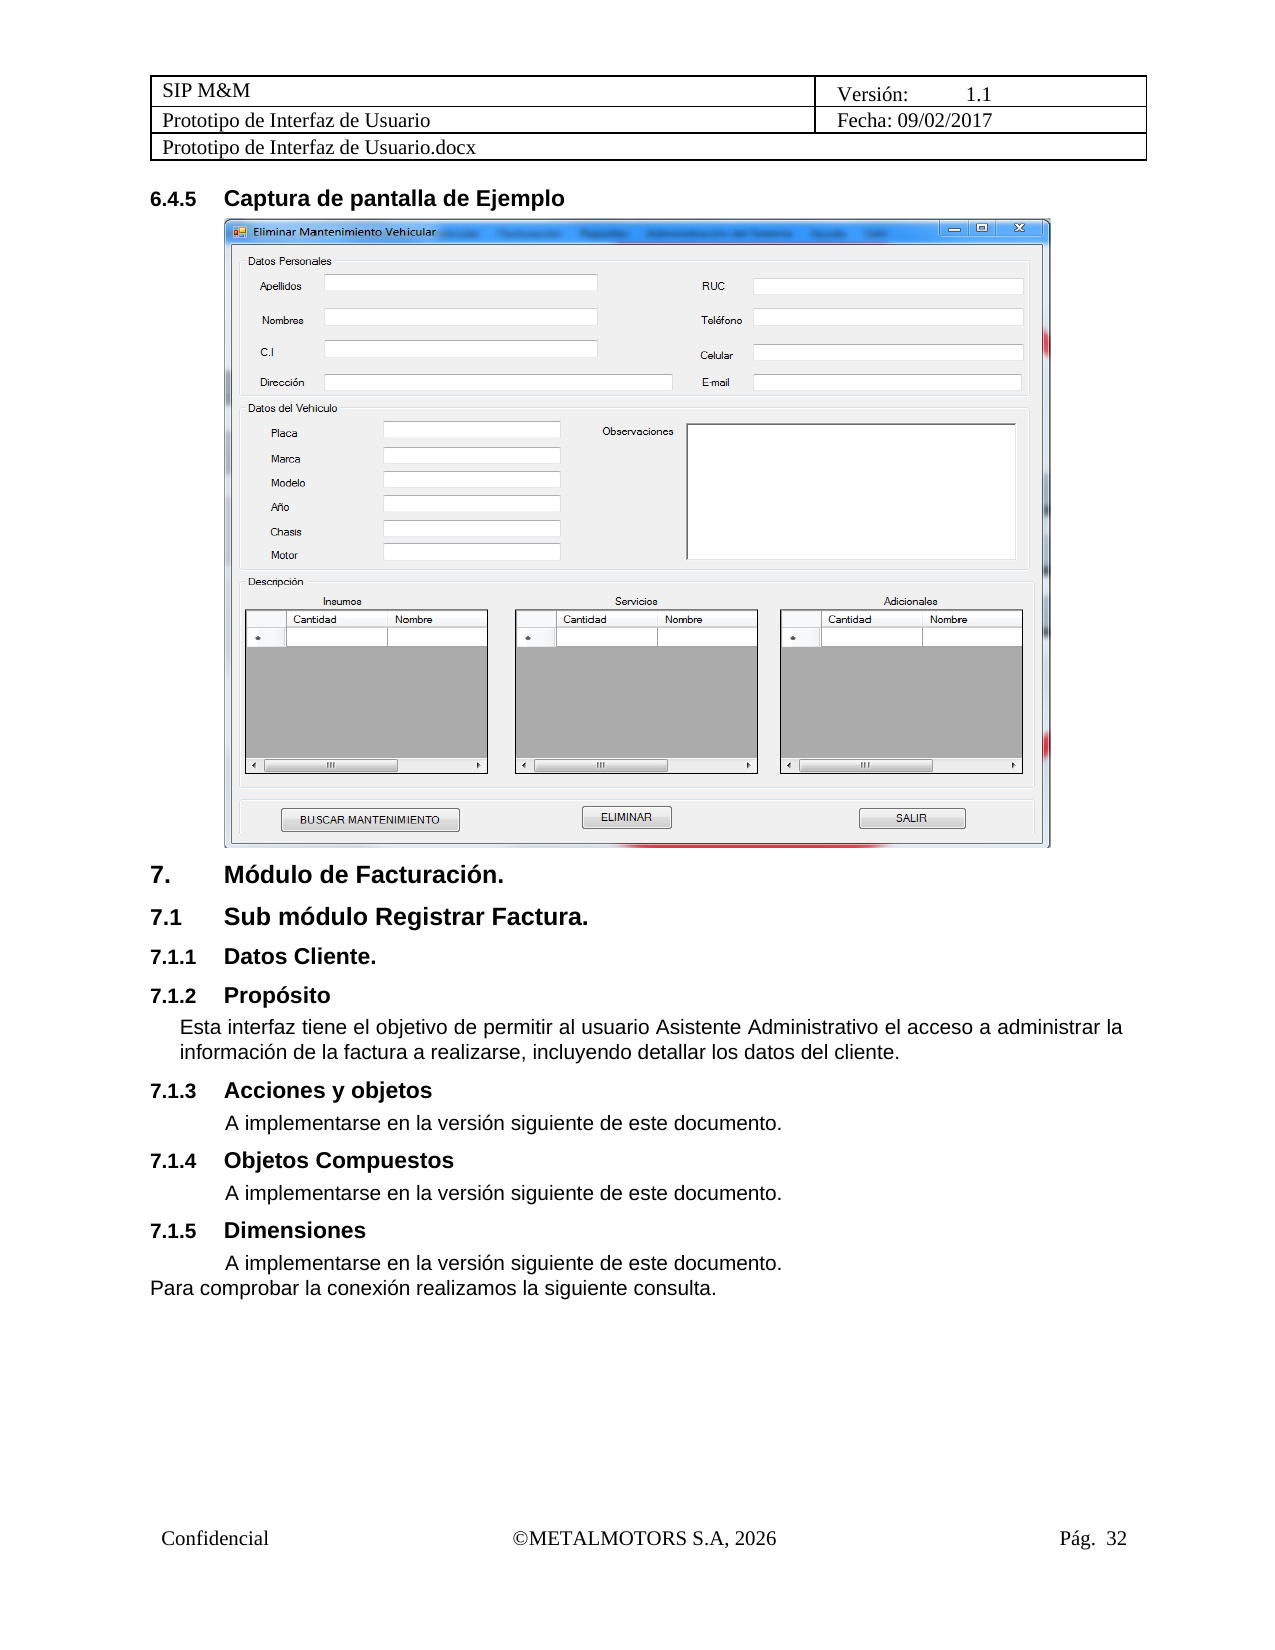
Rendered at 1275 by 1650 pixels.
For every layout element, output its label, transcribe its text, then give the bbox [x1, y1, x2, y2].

subtitle Datos Cliente. [150, 943, 1125, 969]
subtitle Objetos Compuestos [150, 1147, 1125, 1173]
text A implementarse en la versión siguiente de este documento. [225, 1109, 1125, 1134]
subtitle Captura de pantalla de Ejemplo [150, 185, 1125, 212]
subtitle Sub módulo Registrar Factura. [150, 901, 1125, 930]
text A implementarse en la versión siguiente de este documento. [225, 1179, 1125, 1204]
subtitle Acciones y objetos [150, 1077, 1125, 1103]
text A implementarse en la versión siguiente de este documento. [225, 1249, 1125, 1274]
text Para comprobar la conexión realizamos la siguiente consulta. [150, 1274, 1125, 1299]
subtitle Propósito [150, 982, 1125, 1008]
subtitle Módulo de Facturación. [150, 860, 1125, 889]
subtitle Dimensiones [150, 1217, 1125, 1243]
text Esta interfaz tiene el objetivo de permitir al usuario Asistente Administrativo el acceso a administrar la información de la factura a realizarse, incluyendo detallar los datos del cliente. [150, 1014, 1125, 1064]
picture [224, 218, 1051, 848]
